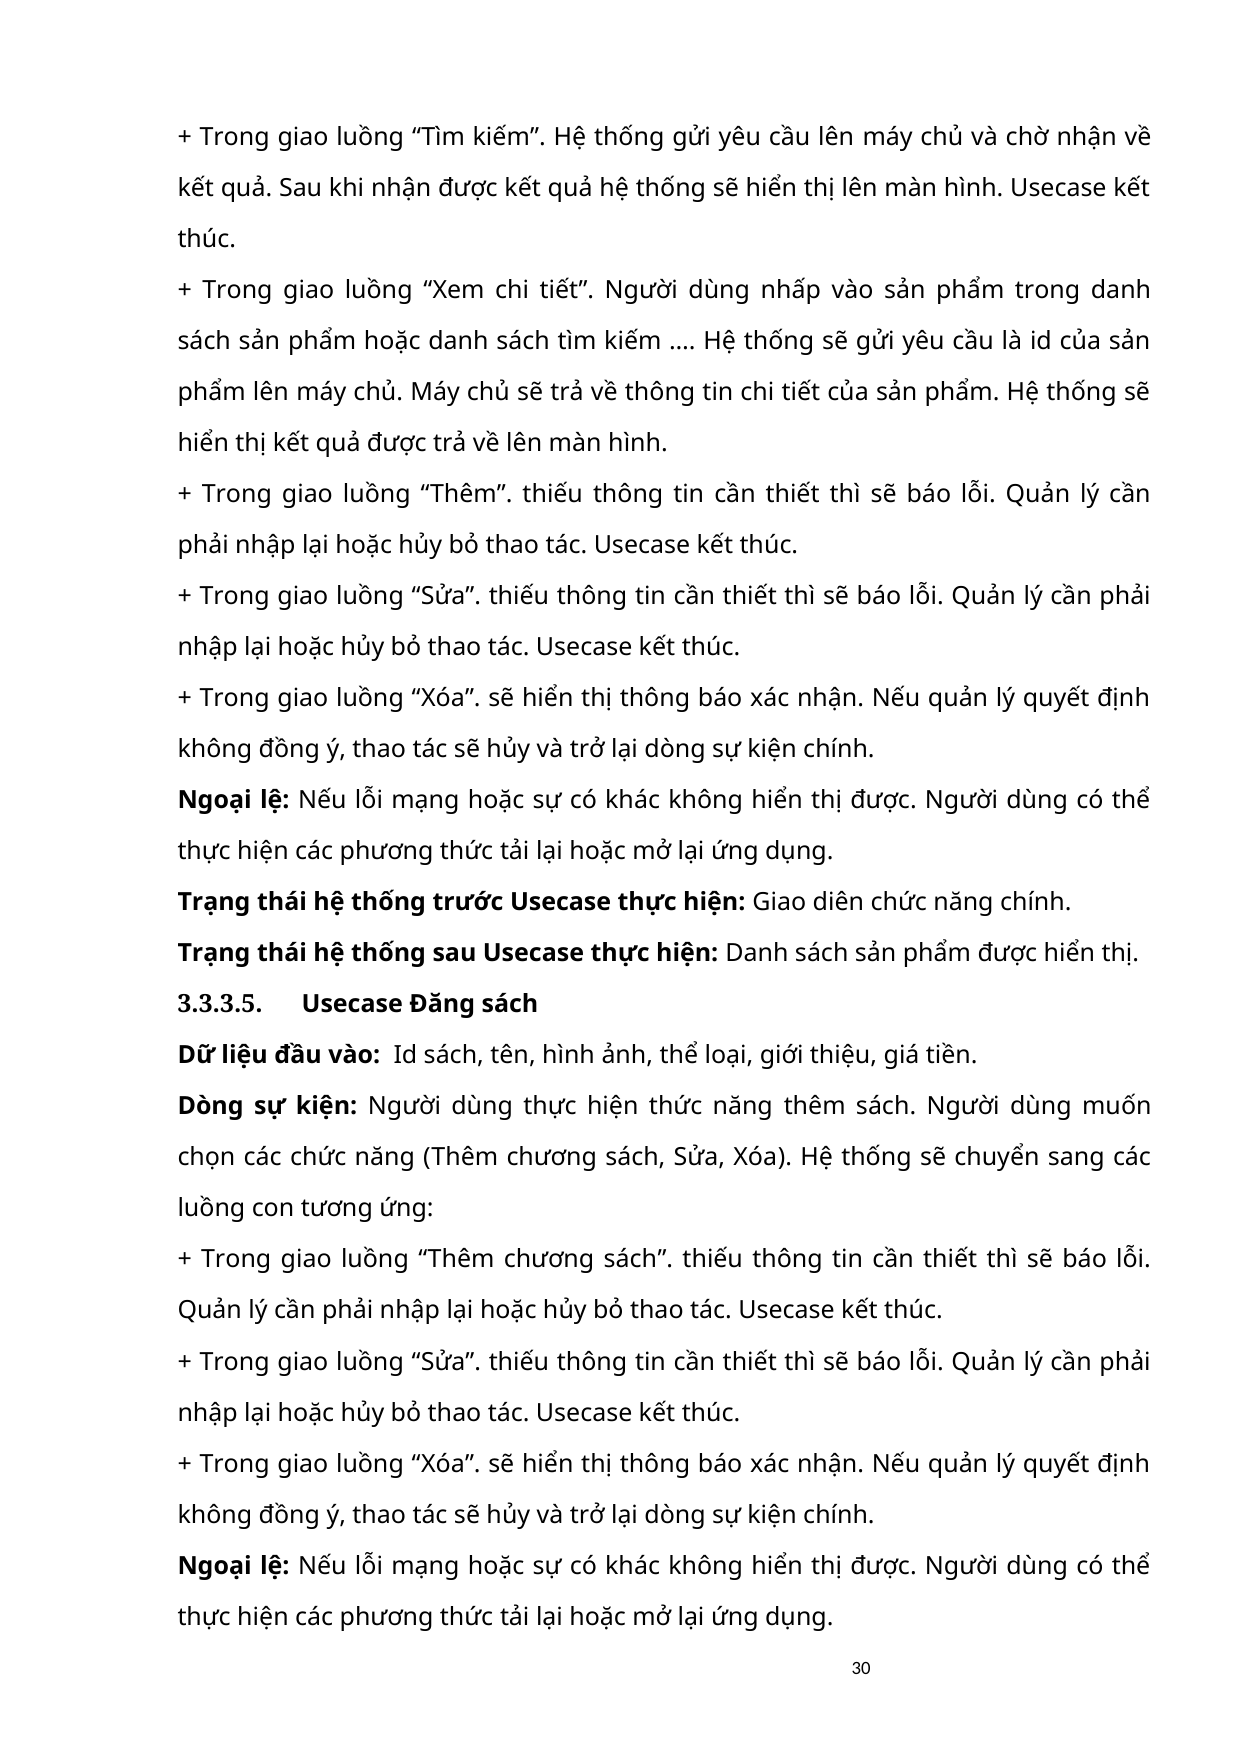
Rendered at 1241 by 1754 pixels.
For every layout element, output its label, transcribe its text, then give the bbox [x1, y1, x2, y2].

list Usecase Đăng sách [177, 986, 1152, 1020]
list Trạng thái hệ thống trước Usecase thực hiện: Giao diên chức năng chính. [177, 884, 1152, 918]
list + Trong giao luồng “Xem chi tiết”. Người dùng nhấp vào sản phẩm trong danh sách sản phẩm hoặc danh sách tìm kiếm …. Hệ thống sẽ gửi yêu cầu là id của sản phẩm lên máy chủ. Máy chủ sẽ trả về thông tin chi tiết của sản phẩm. Hệ thống sẽ hiển thị kết quả được trả về lên màn hình. [177, 271, 1152, 458]
list + Trong giao luồng “Xóa”. sẽ hiển thị thông báo xác nhận. Nếu quản lý quyết định không đồng ý, thao tác sẽ hủy và trở lại dòng sự kiện chính. [177, 679, 1152, 765]
list Dữ liệu đầu vào: Id sách, tên, hình ảnh, thể loại, giới thiệu, giá tiền. [177, 1037, 1152, 1071]
list + Trong giao luồng “Sửa”. thiếu thông tin cần thiết thì sẽ báo lỗi. Quản lý cần phải nhập lại hoặc hủy bỏ thao tác. Usecase kết thúc. [177, 1343, 1152, 1428]
list Trạng thái hệ thống sau Usecase thực hiện: Danh sách sản phẩm được hiển thị. [177, 935, 1152, 969]
list + Trong giao luồng “Thêm chương sách”. thiếu thông tin cần thiết thì sẽ báo lỗi. Quản lý cần phải nhập lại hoặc hủy bỏ thao tác. Usecase kết thúc. [177, 1241, 1152, 1326]
list Ngoại lệ: Nếu lỗi mạng hoặc sự có khác không hiển thị được. Người dùng có thể thực hiện các phương thức tải lại hoặc mở lại ứng dụng. [177, 782, 1152, 867]
list Ngoại lệ: Nếu lỗi mạng hoặc sự có khác không hiển thị được. Người dùng có thể thực hiện các phương thức tải lại hoặc mở lại ứng dụng. [177, 1547, 1152, 1632]
list + Trong giao luồng “Thêm”. thiếu thông tin cần thiết thì sẽ báo lỗi. Quản lý cần phải nhập lại hoặc hủy bỏ thao tác. Usecase kết thúc. [177, 475, 1152, 561]
list + Trong giao luồng “Sửa”. thiếu thông tin cần thiết thì sẽ báo lỗi. Quản lý cần phải nhập lại hoặc hủy bỏ thao tác. Usecase kết thúc. [177, 577, 1152, 663]
list + Trong giao luồng “Xóa”. sẽ hiển thị thông báo xác nhận. Nếu quản lý quyết định không đồng ý, thao tác sẽ hủy và trở lại dòng sự kiện chính. [177, 1445, 1152, 1530]
list + Trong giao luồng “Tìm kiếm”. Hệ thống gửi yêu cầu lên máy chủ và chờ nhận về kết quả. Sau khi nhận được kết quả hệ thống sẽ hiển thị lên màn hình. Usecase kết thúc. [177, 118, 1152, 254]
list Dòng sự kiện: Người dùng thực hiện thức năng thêm sách. Người dùng muốn chọn các chức năng (Thêm chương sách, Sửa, Xóa). Hệ thống sẽ chuyển sang các luồng con tương ứng: [177, 1088, 1152, 1224]
